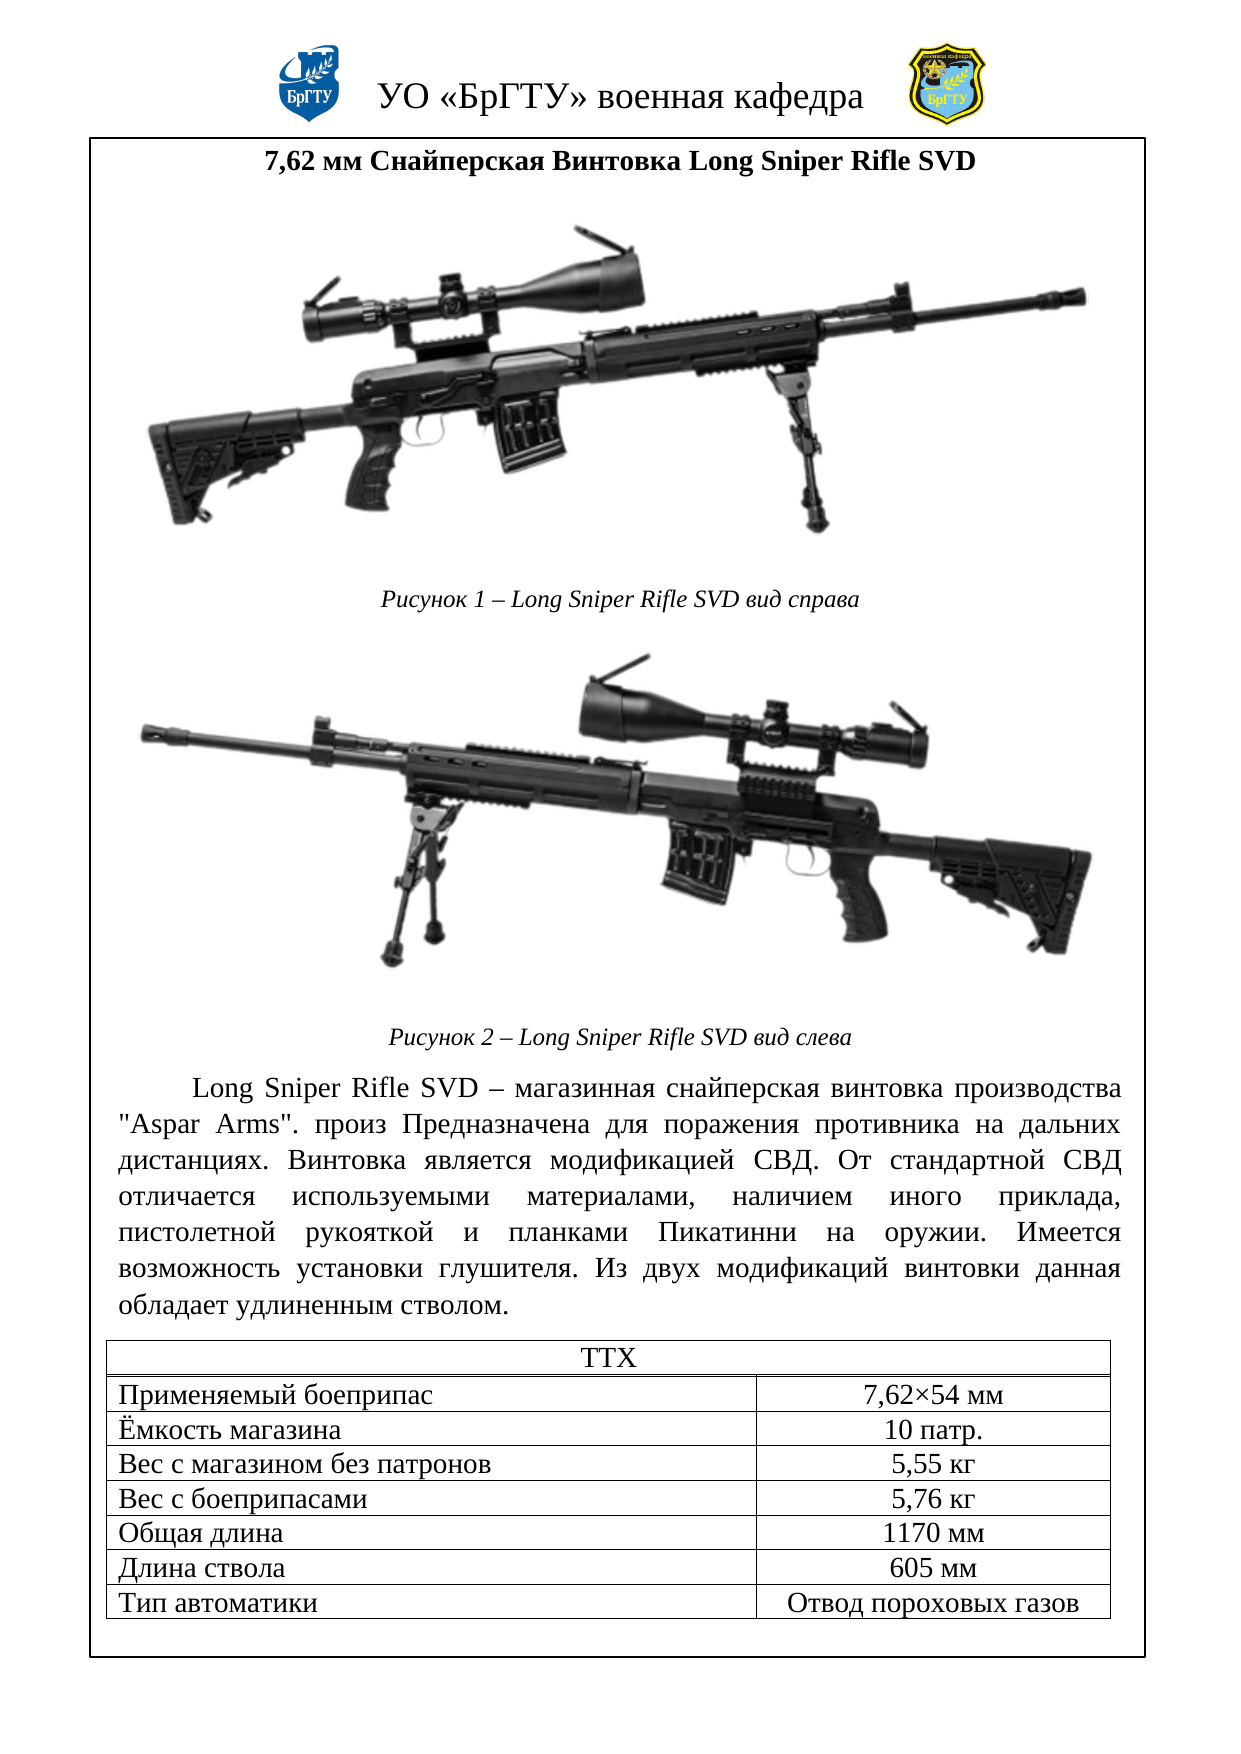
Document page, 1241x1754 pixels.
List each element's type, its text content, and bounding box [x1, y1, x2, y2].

table_cell Вес с боеприпасами [107, 1481, 756, 1514]
table_cell Общая длина [107, 1516, 756, 1549]
picture [270, 44, 348, 123]
picture [142, 196, 1098, 565]
table_header ТТХ [107, 1341, 1110, 1374]
table_cell Отвод пороховых газов [757, 1585, 1110, 1618]
table_cell 10 патр. [757, 1412, 1110, 1445]
picture [129, 631, 1111, 1004]
text 7,62 мм Снайперская Винтовка Long Sniper Rifle SVD [118, 143, 1122, 177]
table_cell 7,62×54 мм [757, 1377, 1110, 1411]
table_cell Тип автоматики [107, 1585, 756, 1618]
table_cell 5,76 кг [757, 1481, 1110, 1514]
text Long Sniper Rifle SVD – магазинная снайперская винтовка производства "Aspar Arms". произ Предназначена для поражения противника на дальних дистанциях. Винтовка является модификацией СВД. От стандартной СВД отличается используемыми материалами, наличием иного приклада, пистолетной рукояткой и планками Пикатинни на оружии. Имеется возможность установки глушителя. Из двух модификаций винтовки данная обладает удлиненным стволом. [118, 1070, 1122, 1320]
table_cell 1170 мм [757, 1516, 1110, 1549]
text Рисунок 2 – Long Sniper Rifle SVD вид слева [118, 1022, 1122, 1051]
table_cell Применяемый боеприпас [107, 1377, 756, 1411]
text Рисунок 1 – Long Sniper Rifle SVD вид справа [118, 584, 1122, 612]
table_cell Вес с магазином без патронов [107, 1446, 756, 1480]
table_cell Ёмкость магазина [107, 1412, 756, 1445]
table_cell Длина ствола [107, 1550, 756, 1584]
picture [907, 42, 987, 126]
table_cell 605 мм [757, 1550, 1110, 1584]
table_cell 5,55 кг [757, 1446, 1110, 1480]
